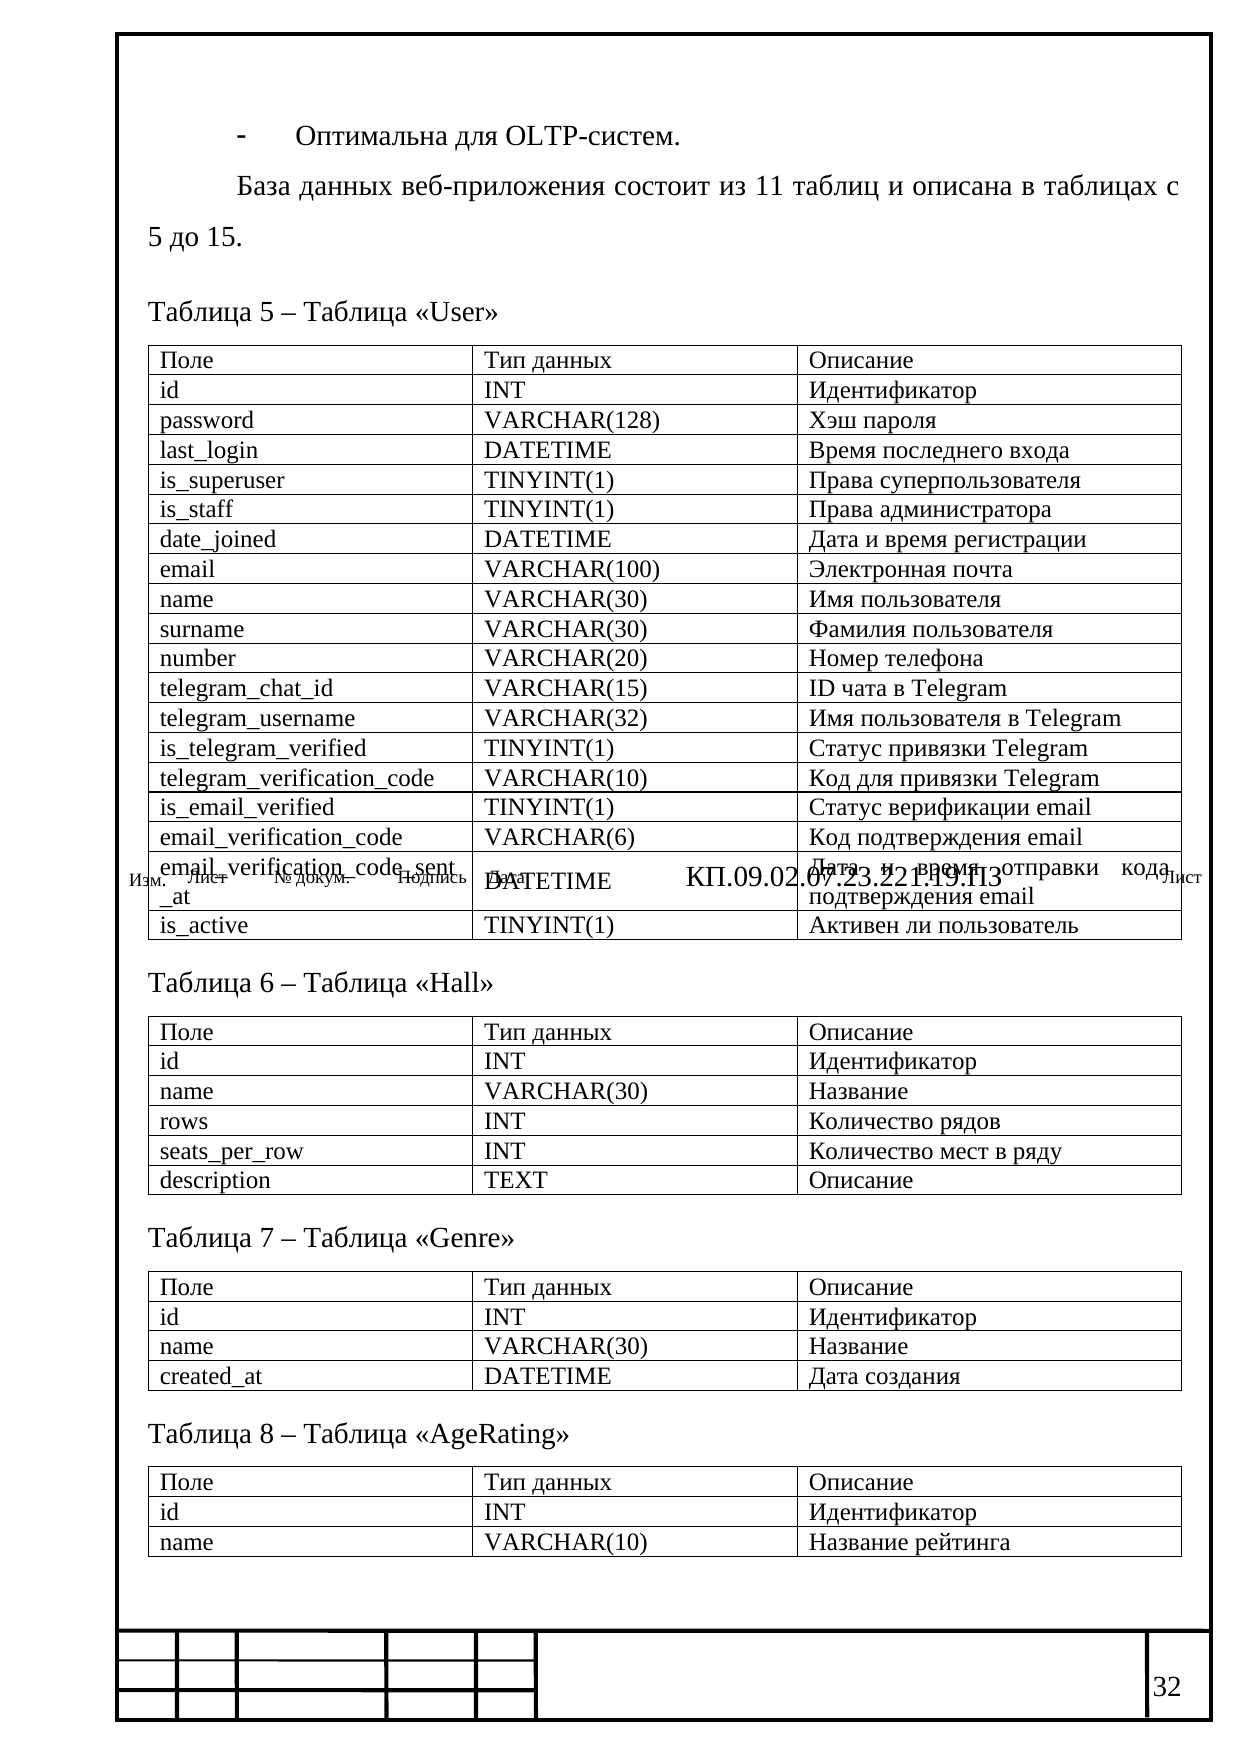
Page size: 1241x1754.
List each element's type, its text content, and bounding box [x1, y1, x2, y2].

table_cell Фамилия пользователя [798, 614, 1181, 642]
table_header Описание [798, 346, 1181, 374]
list Оптимальна для OLTP-систем. [148, 118, 1181, 152]
table_cell TINYINT(1) [473, 465, 797, 493]
text Таблица 6 – Таблица «Hall» [148, 965, 1181, 999]
table_header Поле [149, 1272, 472, 1301]
table_cell DATETIME [473, 435, 797, 464]
table_cell DATETIME [473, 1361, 797, 1390]
table_cell INT [473, 1497, 797, 1526]
table_cell name [149, 1527, 472, 1556]
table_header Описание [798, 1272, 1181, 1301]
table_cell name [149, 1331, 472, 1360]
table_cell created_at [149, 1361, 472, 1390]
table_cell is_email_verified [149, 793, 472, 821]
table_cell seats_per_row [149, 1136, 472, 1164]
table_cell Электронная почта [798, 554, 1181, 583]
text Таблица 7 – Таблица «Genre» [148, 1220, 1181, 1254]
table_cell VARCHAR(15) [473, 673, 797, 702]
table_cell id [149, 375, 472, 404]
table_cell rows [149, 1106, 472, 1135]
table_cell VARCHAR(30) [473, 1076, 797, 1105]
table_header Поле [149, 1467, 472, 1496]
table_cell Номер телефона [798, 644, 1181, 672]
table_cell VARCHAR(30) [473, 584, 797, 613]
table_cell VARCHAR(30) [473, 614, 797, 642]
table_cell VARCHAR(10) [473, 763, 797, 791]
table_header Описание [798, 1017, 1181, 1045]
table_cell Имя пользователя в Telegram [798, 703, 1181, 732]
table_cell date_joined [149, 524, 472, 553]
table_cell number [149, 644, 472, 672]
table_cell is_staff [149, 495, 472, 523]
table_header Тип данных [473, 1017, 797, 1045]
table_cell is_telegram_verified [149, 733, 472, 762]
table_cell last_login [149, 435, 472, 464]
table_cell INT [473, 1046, 797, 1075]
table_cell VARCHAR(100) [473, 554, 797, 583]
table_cell Дата создания [798, 1361, 1181, 1390]
table_cell Имя пользователя [798, 584, 1181, 613]
table_cell Права суперпользователя [798, 465, 1181, 493]
text База данных веб-приложения состоит из 11 таблиц и описана в таблицах с 5 до 15. [148, 168, 1181, 252]
table_cell Права администратора [798, 495, 1181, 523]
table_cell Дата и время регистрации [798, 524, 1181, 553]
table_cell TINYINT(1) [473, 495, 797, 523]
table_cell is_active [149, 911, 472, 939]
table_header Поле [149, 346, 472, 374]
table_cell telegram_username [149, 703, 472, 732]
table_cell Хэш пароля [798, 405, 1181, 434]
table_cell VARCHAR(20) [473, 644, 797, 672]
table_cell surname [149, 614, 472, 642]
table_cell Название [798, 1076, 1181, 1105]
table_cell Код для привязки Telegram [798, 763, 1181, 791]
table_cell VARCHAR(128) [473, 405, 797, 434]
table_cell Дата и время отправки кода подтверждения email [798, 852, 1181, 909]
table_cell name [149, 584, 472, 613]
table_header Поле [149, 1017, 472, 1045]
table_cell Идентификатор [798, 375, 1181, 404]
table_cell VARCHAR(10) [473, 1527, 797, 1556]
table_cell id [149, 1302, 472, 1330]
table_cell TINYINT(1) [473, 911, 797, 939]
table_cell INT [473, 1106, 797, 1135]
table_header Тип данных [473, 1467, 797, 1496]
table_cell TINYINT(1) [473, 733, 797, 762]
table_cell Статус верификации email [798, 793, 1181, 821]
table_cell id [149, 1497, 472, 1526]
text Таблица 8 – Таблица «AgeRating» [148, 1416, 1181, 1449]
table_cell TEXT [473, 1166, 797, 1194]
table_cell INT [473, 375, 797, 404]
table_header Тип данных [473, 1272, 797, 1301]
table_cell Количество рядов [798, 1106, 1181, 1135]
table_cell password [149, 405, 472, 434]
table_cell VARCHAR(32) [473, 703, 797, 732]
table_cell Идентификатор [798, 1302, 1181, 1330]
table_cell email_verification_code [149, 822, 472, 851]
table_cell id [149, 1046, 472, 1075]
table_cell Идентификатор [798, 1046, 1181, 1075]
table_cell telegram_chat_id [149, 673, 472, 702]
table_cell description [149, 1166, 472, 1194]
table_cell DATETIME [473, 852, 797, 909]
table_cell is_superuser [149, 465, 472, 493]
table_cell ID чата в Telegram [798, 673, 1181, 702]
table_cell DATETIME [473, 524, 797, 553]
table_cell Название [798, 1331, 1181, 1360]
table_cell telegram_verification_code [149, 763, 472, 791]
table_header Тип данных [473, 346, 797, 374]
text Таблица 5 – Таблица «User» [148, 294, 1181, 328]
table_cell Количество мест в ряду [798, 1136, 1181, 1164]
table_cell Описание [798, 1166, 1181, 1194]
table_cell TINYINT(1) [473, 793, 797, 821]
table_cell VARCHAR(30) [473, 1331, 797, 1360]
table_cell INT [473, 1302, 797, 1330]
table_cell email_verification_code_sent_at [149, 852, 472, 909]
table_cell Код подтверждения email [798, 822, 1181, 851]
table_cell Статус привязки Telegram [798, 733, 1181, 762]
table_cell Идентификатор [798, 1497, 1181, 1526]
table_cell email [149, 554, 472, 583]
table_header Описание [798, 1467, 1181, 1496]
table_cell name [149, 1076, 472, 1105]
table_cell VARCHAR(6) [473, 822, 797, 851]
table_cell INT [473, 1136, 797, 1164]
table_cell Название рейтинга [798, 1527, 1181, 1556]
table_cell Активен ли пользователь [798, 911, 1181, 939]
table_cell Время последнего входа [798, 435, 1181, 464]
